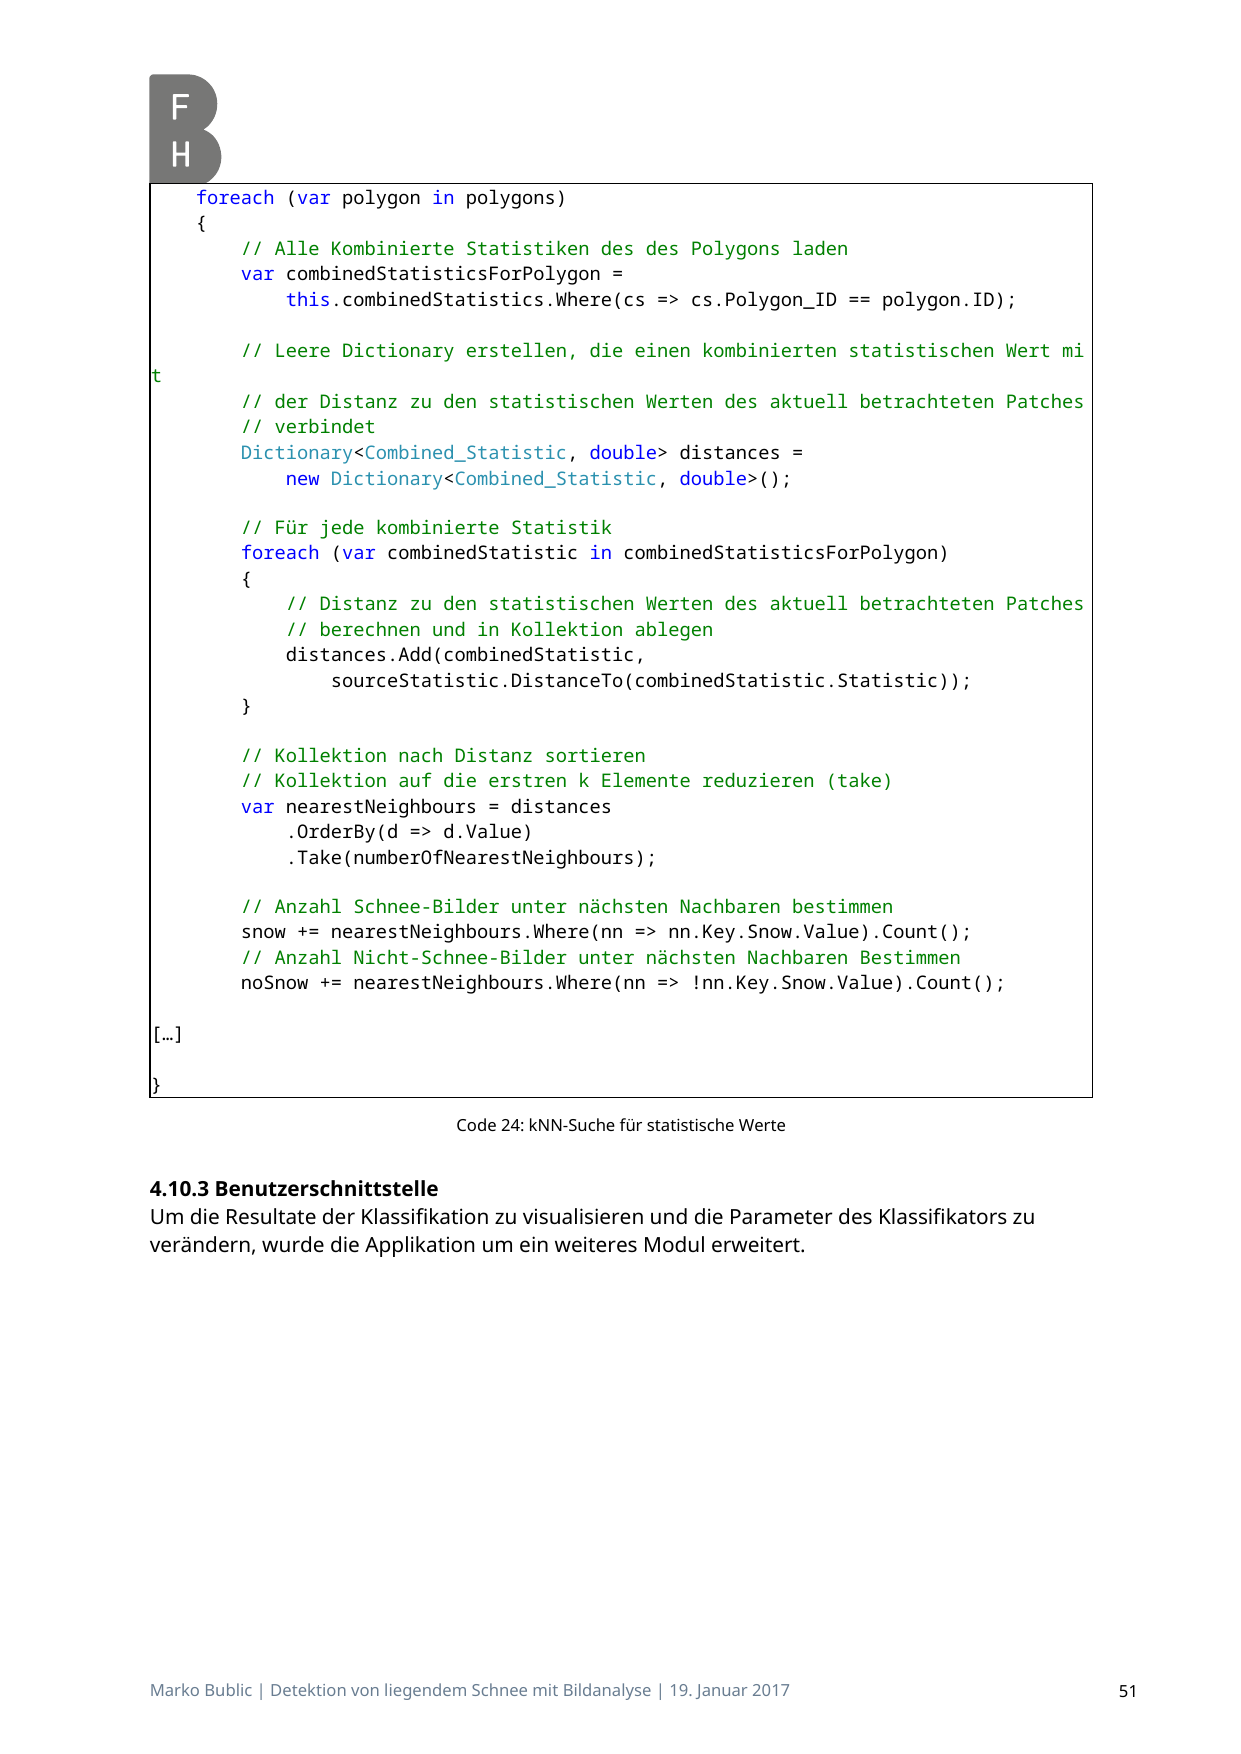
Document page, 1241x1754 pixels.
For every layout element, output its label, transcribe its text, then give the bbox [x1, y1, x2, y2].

subtitle Benutzerschnittstelle [149, 1174, 1093, 1202]
text Um die Resultate der Klassifikation zu visualisieren und die Parameter des Klassifikators zu verändern, wurde die Applikation um ein weiteres Modul erweitert. [149, 1202, 1093, 1259]
